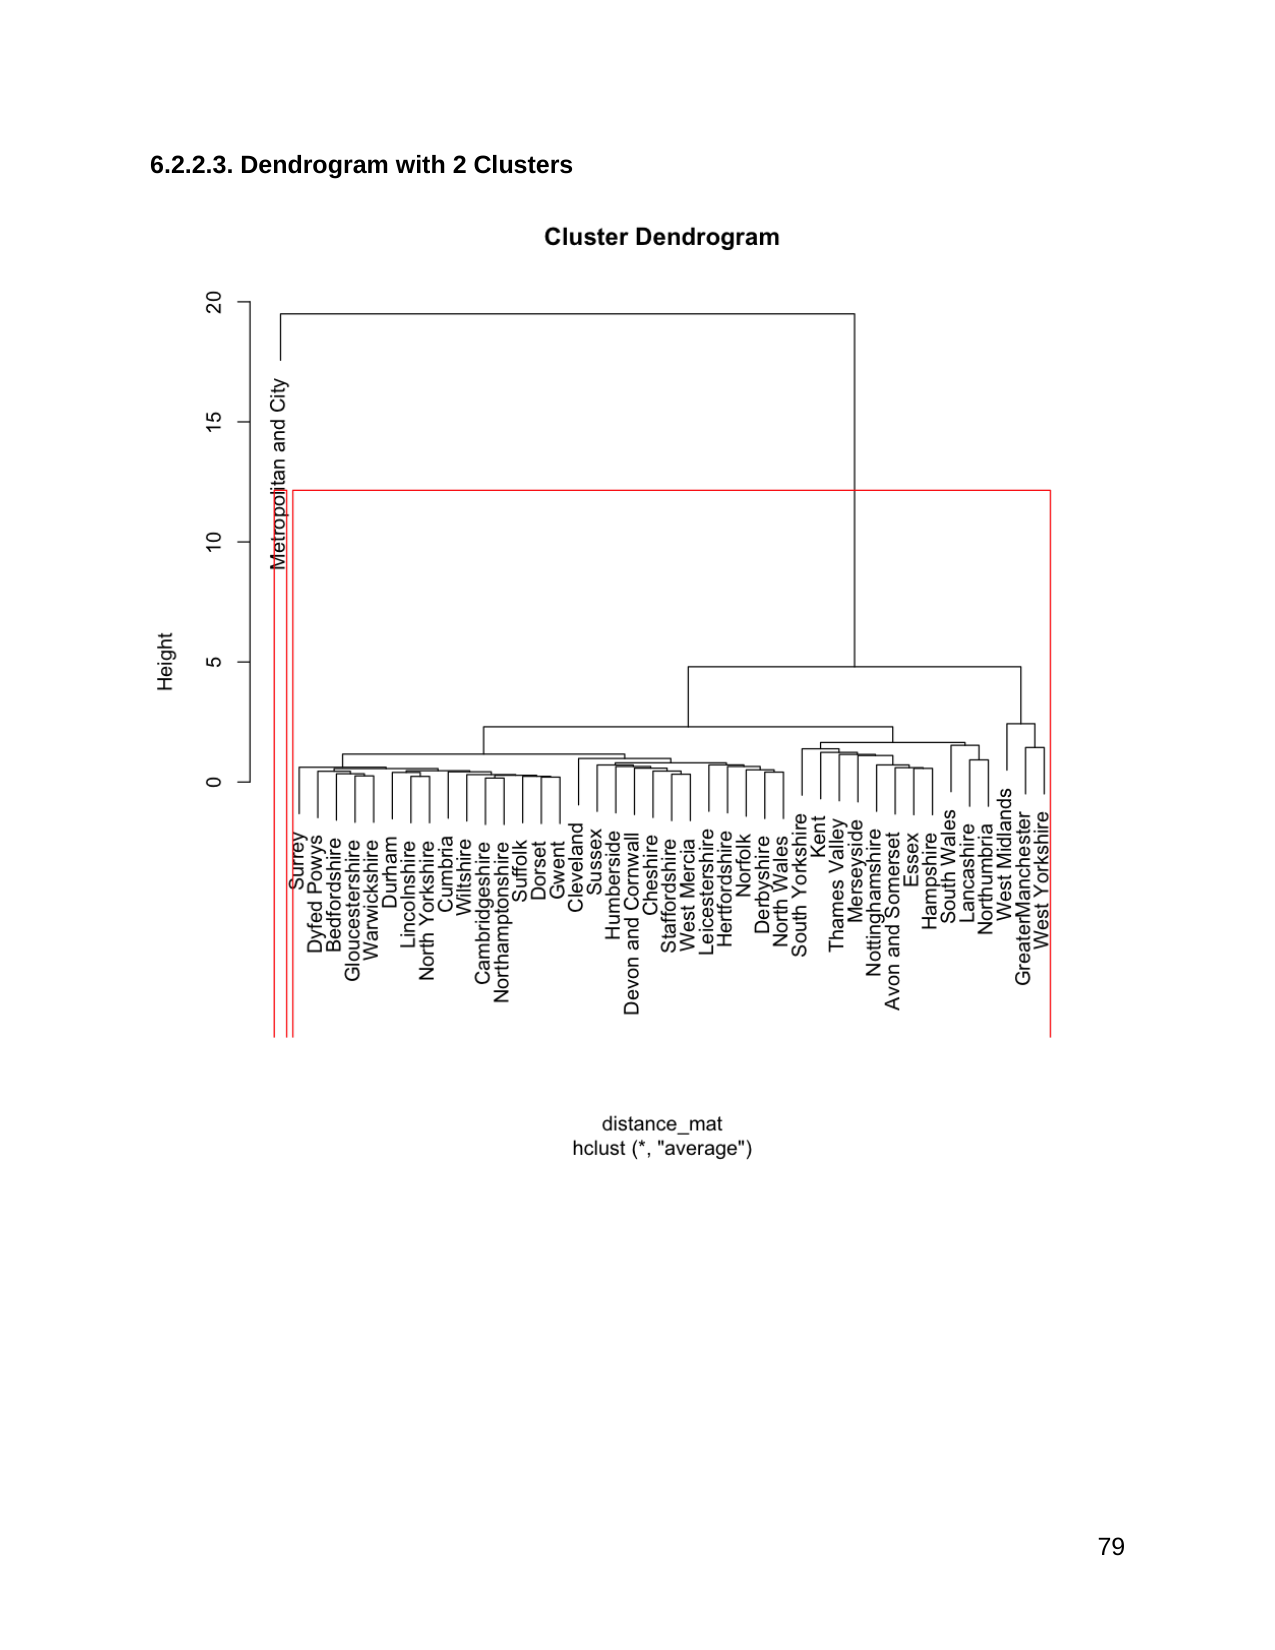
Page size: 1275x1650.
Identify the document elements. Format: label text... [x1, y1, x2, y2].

subtitle 6.2.2.3. Dendrogram with 2 Clusters [150, 150, 1125, 179]
picture [150, 187, 1125, 1162]
